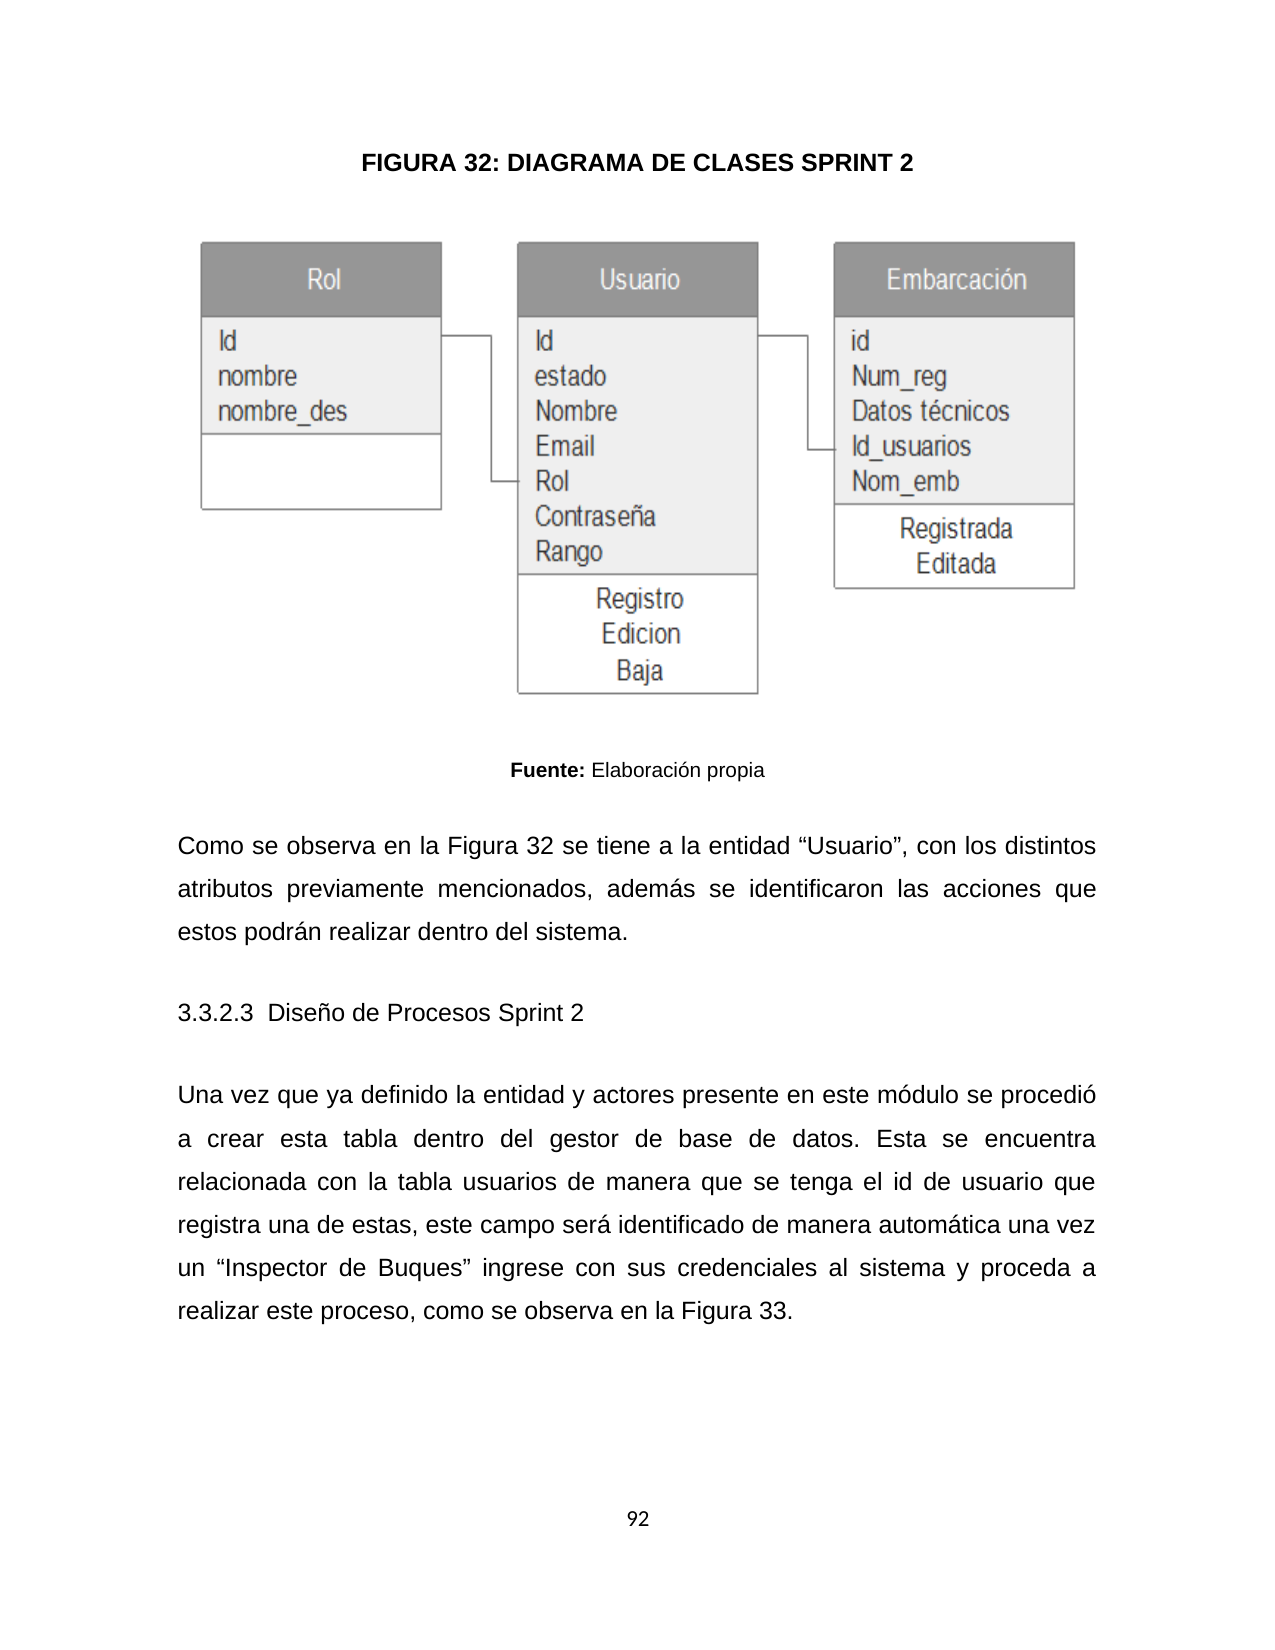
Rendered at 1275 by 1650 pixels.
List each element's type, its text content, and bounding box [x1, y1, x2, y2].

text Una vez que ya definido la entidad y actores presente en este módulo se procedió a crear esta tabla dentro del gestor de base de datos. Esta se encuentra relacionada con la tabla usuarios de manera que se tenga el id de usuario que registra una de estas, este campo será identificado de manera automática una vez un “Inspector de Buques” ingrese con sus credenciales al sistema y proceda a realizar este proceso, como se observa en la Figura 33. [177, 1081, 1098, 1325]
text Como se observa en la Figura 32 se tiene a la entidad “Usuario”, con los distintos atributos previamente mencionados, además se identificaron las acciones que estos podrán realizar dentro del sistema. [177, 831, 1098, 946]
list Diseño de Procesos Sprint 2 [177, 998, 1098, 1027]
text FIGURA 32: DIAGRAMA DE CLASES SPRINT 2 [177, 148, 1098, 176]
picture [189, 230, 1087, 707]
text Fuente: Elaboración propia [177, 758, 1098, 782]
